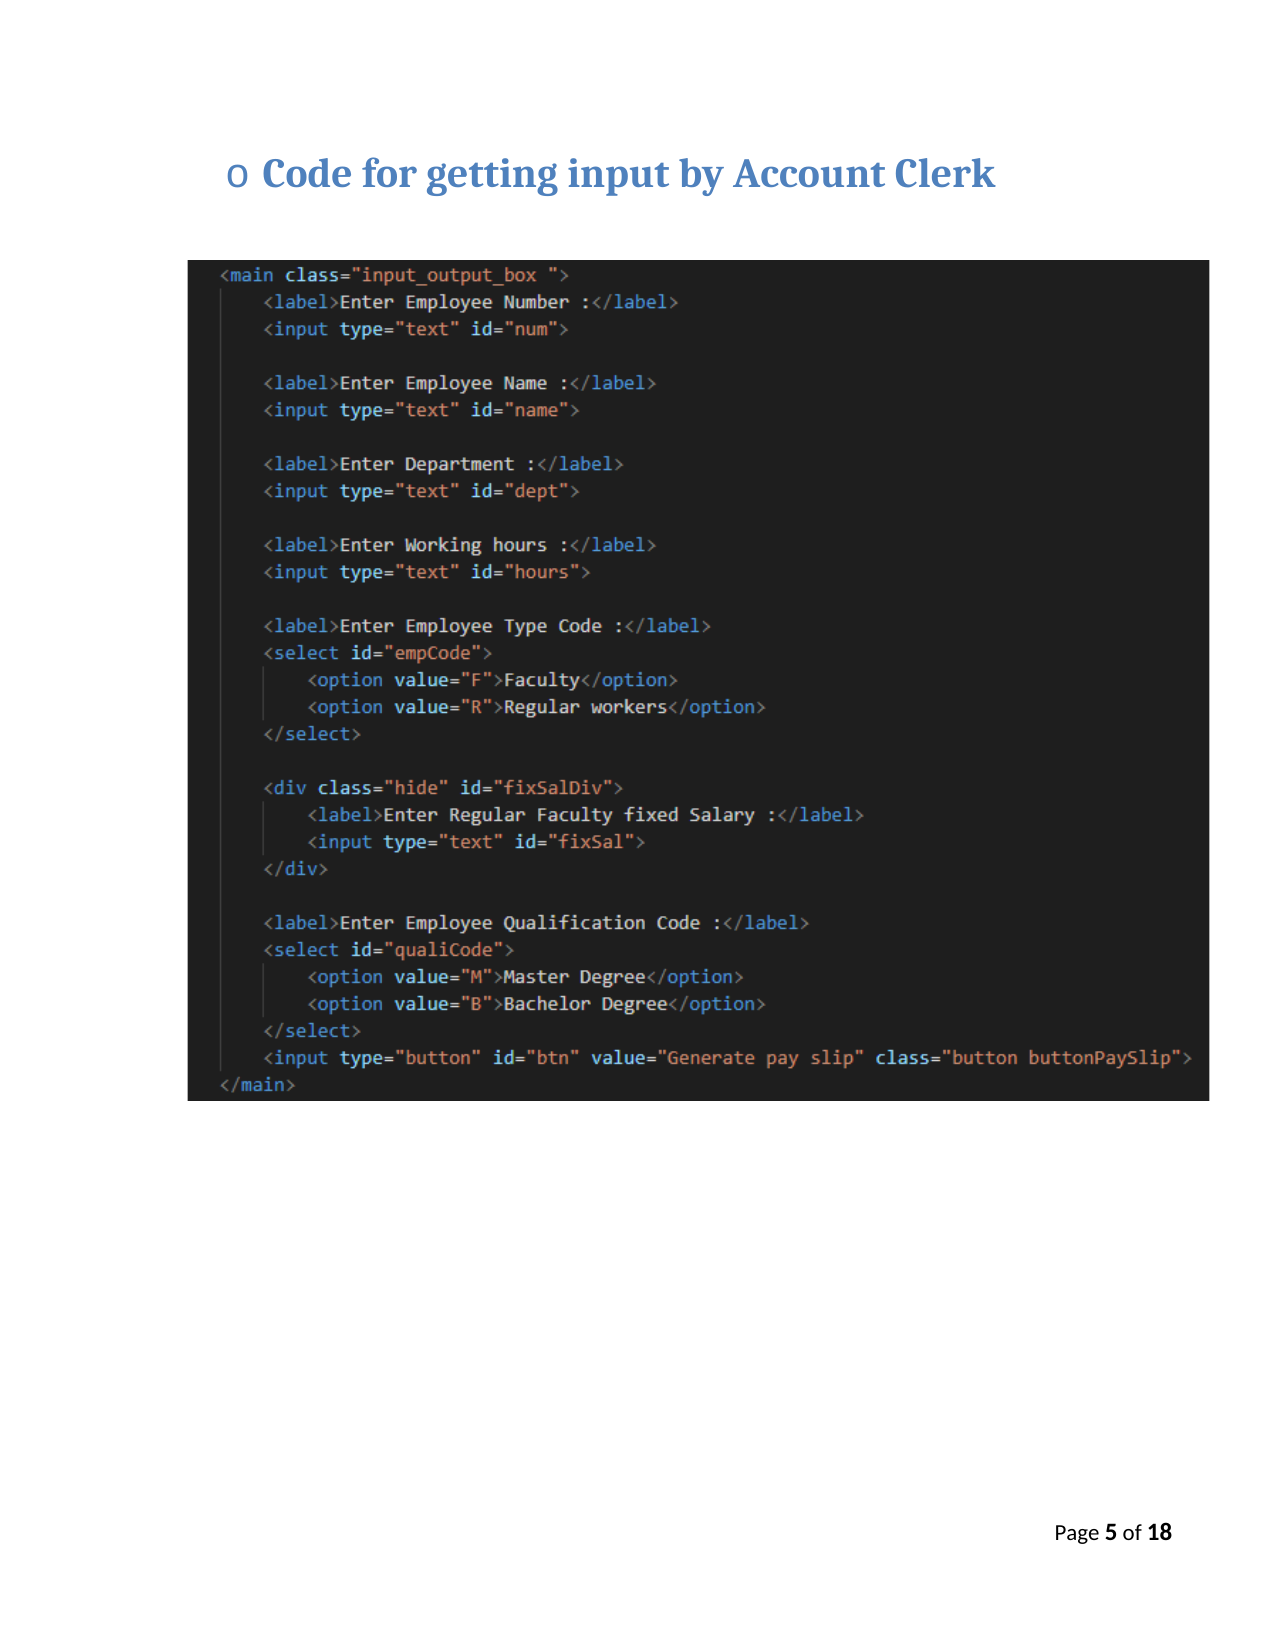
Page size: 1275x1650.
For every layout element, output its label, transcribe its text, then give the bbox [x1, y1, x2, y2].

subtitle Code for getting input by Account Clerk [225, 150, 1172, 200]
